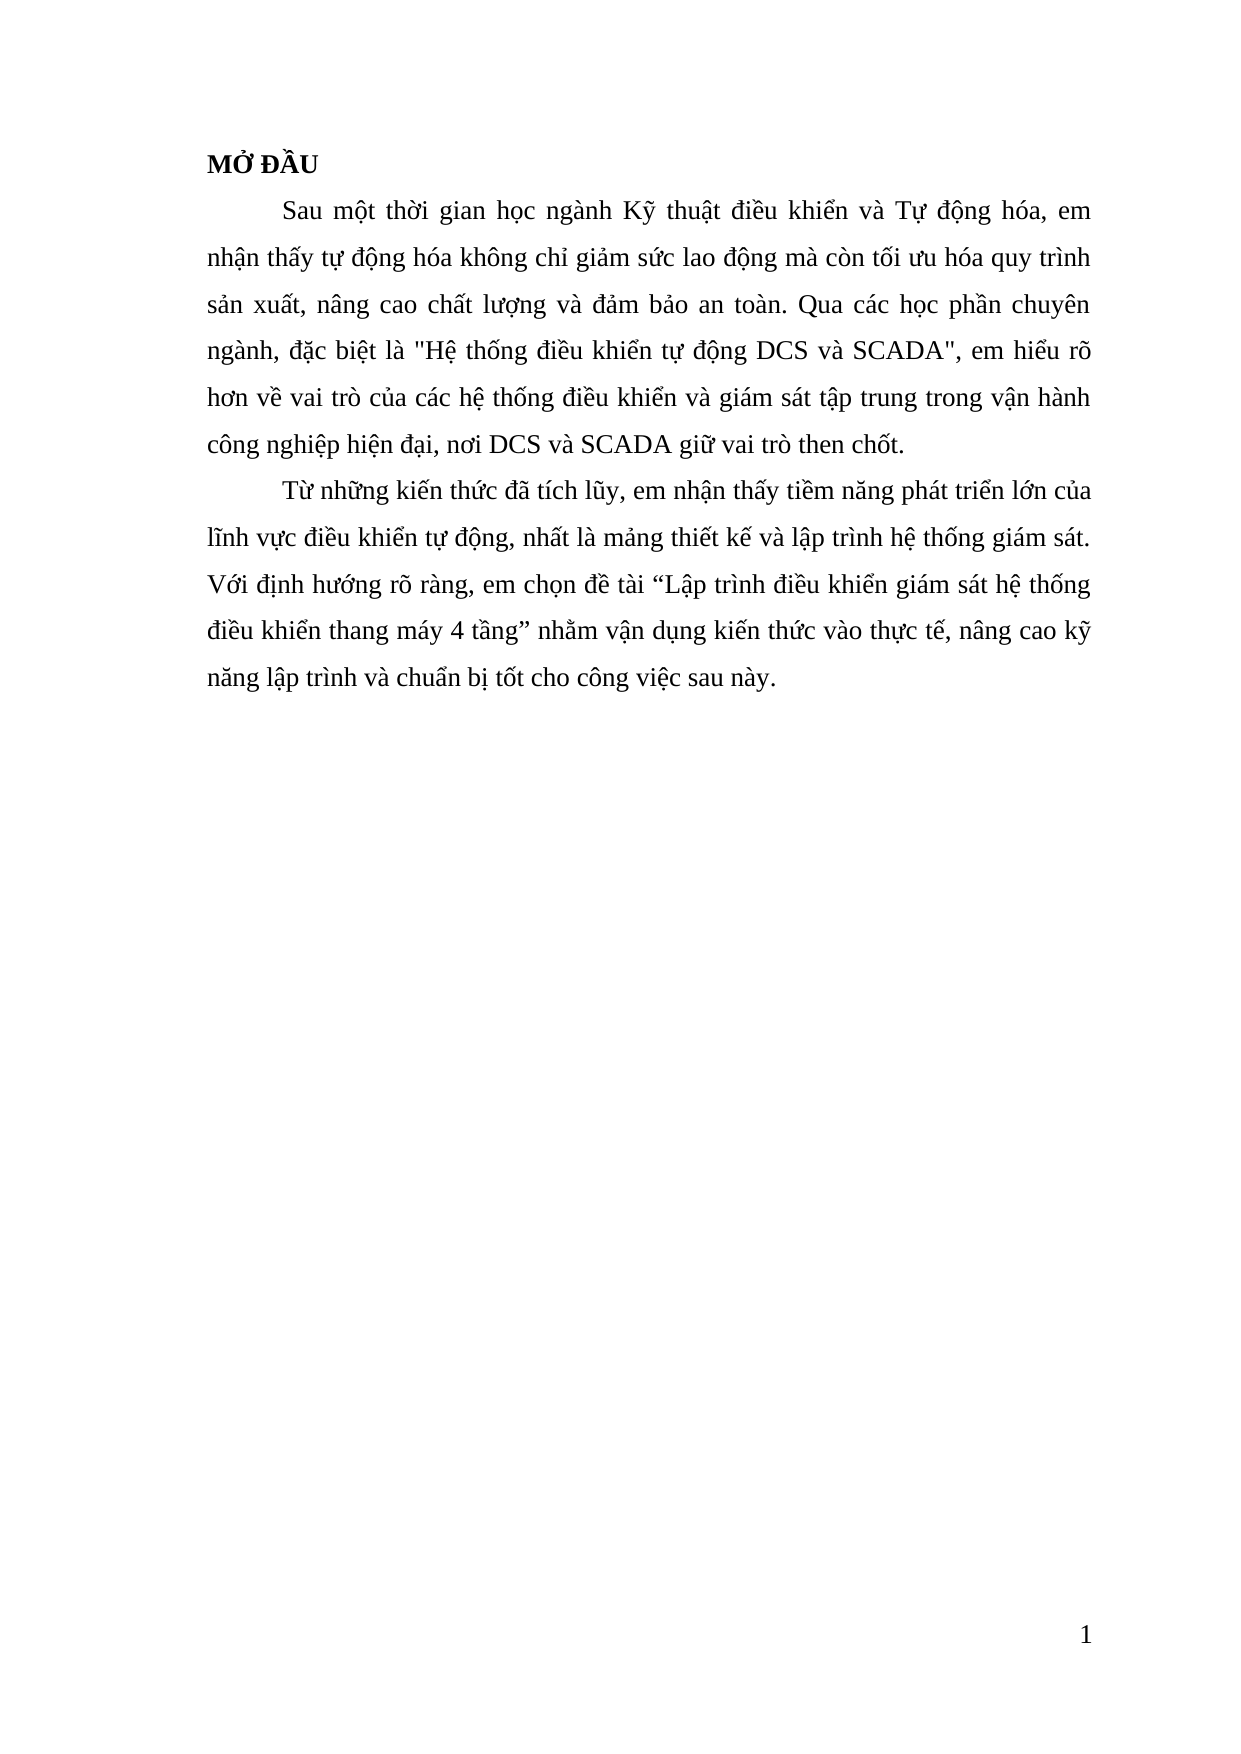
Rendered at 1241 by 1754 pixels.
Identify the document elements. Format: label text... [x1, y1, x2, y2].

text Từ những kiến thức đã tích lũy, em nhận thấy tiềm năng phát triển lớn của lĩnh vực điều khiển tự động, nhất là mảng thiết kế và lập trình hệ thống giám sát. Với định hướng rõ ràng, em chọn đề tài “Lập trình điều khiển giám sát hệ thống điều khiển thang máy 4 tầng” nhằm vận dụng kiến thức vào thực tế, nâng cao kỹ năng lập trình và chuẩn bị tốt cho công việc sau này. [207, 474, 1092, 692]
subtitle MỞ ĐẦU [207, 148, 1092, 179]
text Sau một thời gian học ngành Kỹ thuật điều khiển và Tự động hóa, em nhận thấy tự động hóa không chỉ giảm sức lao động mà còn tối ưu hóa quy trình sản xuất, nâng cao chất lượng và đảm bảo an toàn. Qua các học phần chuyên ngành, đặc biệt là "Hệ thống điều khiển tự động DCS và SCADA", em hiểu rõ hơn về vai trò của các hệ thống điều khiển và giám sát tập trung trong vận hành công nghiệp hiện đại, nơi DCS và SCADA giữ vai trò then chốt. [207, 194, 1092, 459]
